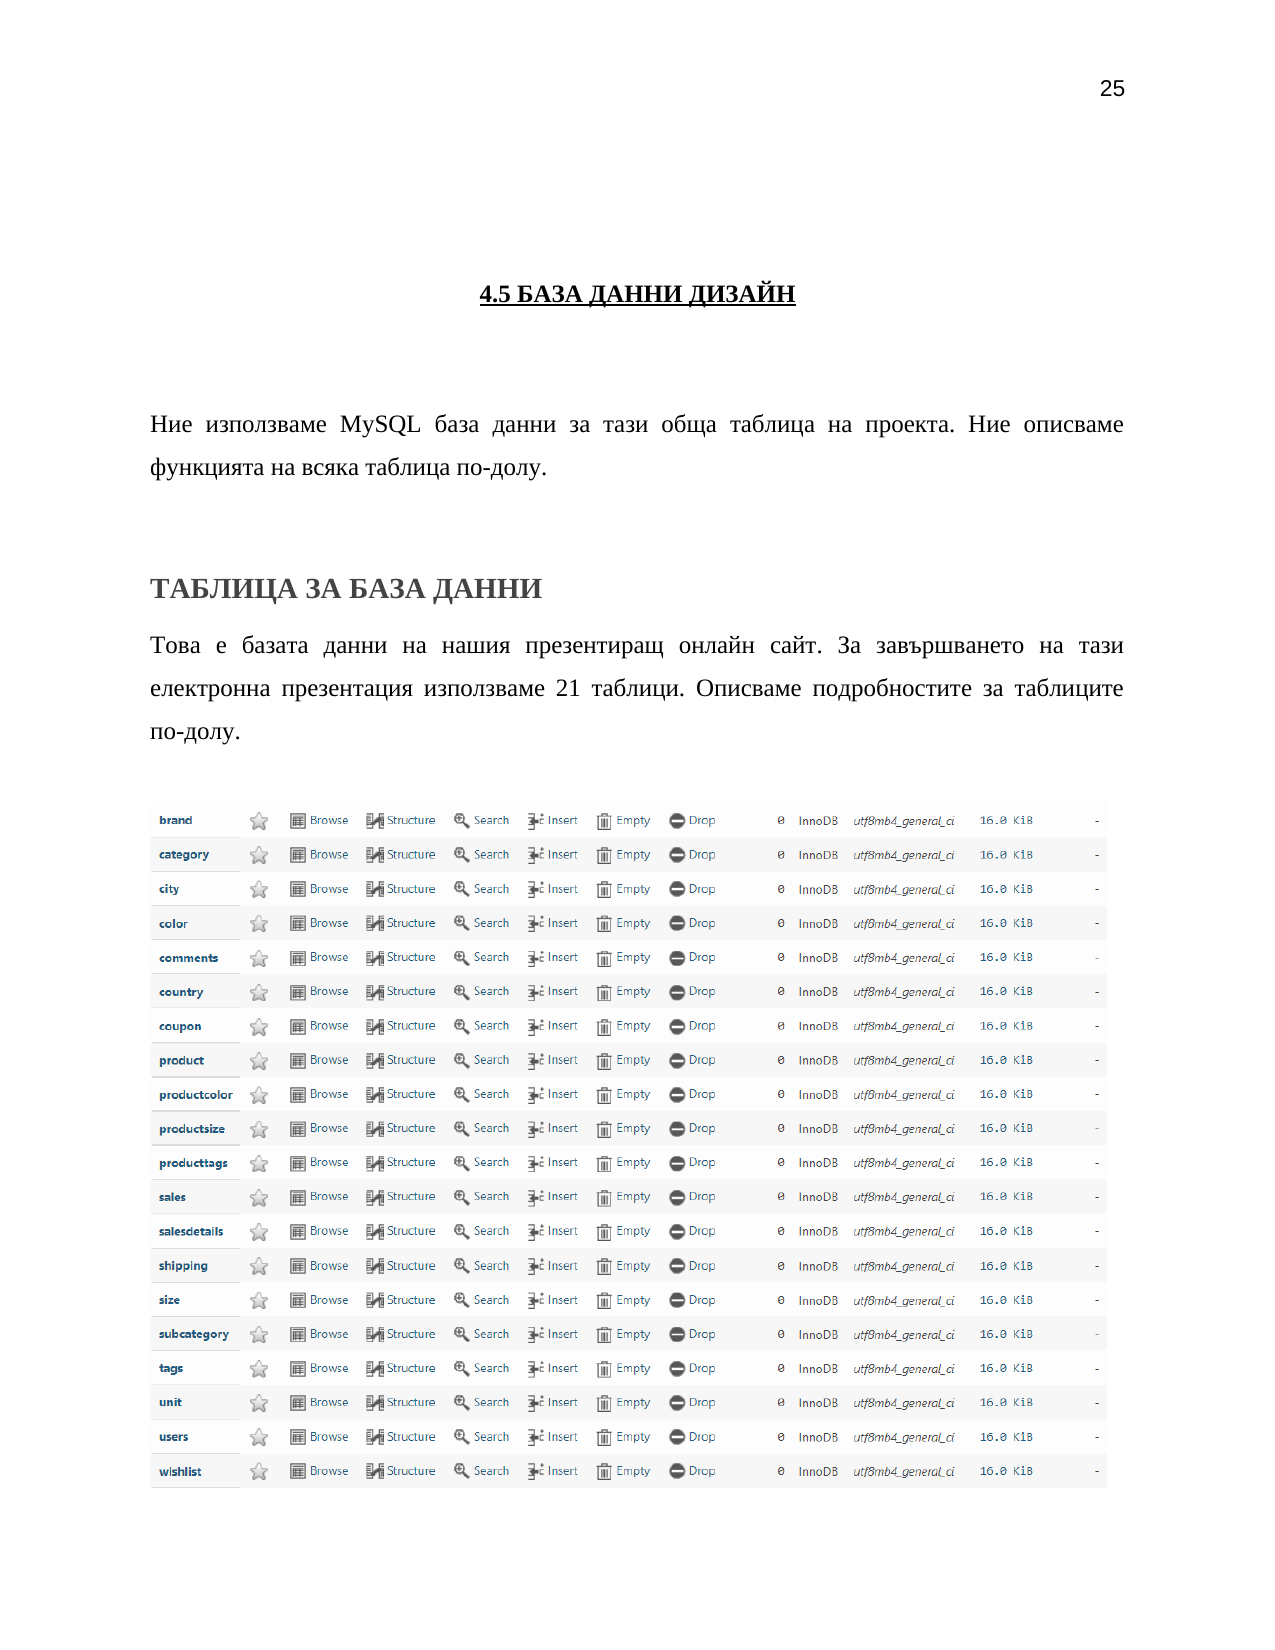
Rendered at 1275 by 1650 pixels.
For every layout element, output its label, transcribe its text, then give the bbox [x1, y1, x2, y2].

subtitle ТАБЛИЦА ЗА БАЗА ДАННИ [150, 571, 1125, 605]
text 4.5 БАЗА ДАННИ ДИЗАЙН [150, 279, 1125, 308]
text Това е базата данни на нашия презентиращ онлайн сайт. За завършването на тази електронна презентация използваме 21 таблици. Описваме подробностите за таблиците по-долу. [150, 630, 1125, 745]
picture [150, 802, 1125, 1491]
text Ние използваме MySQL база данни за тази обща таблица на проекта. Ние описваме функцията на всяка таблица по-долу. [150, 409, 1125, 481]
